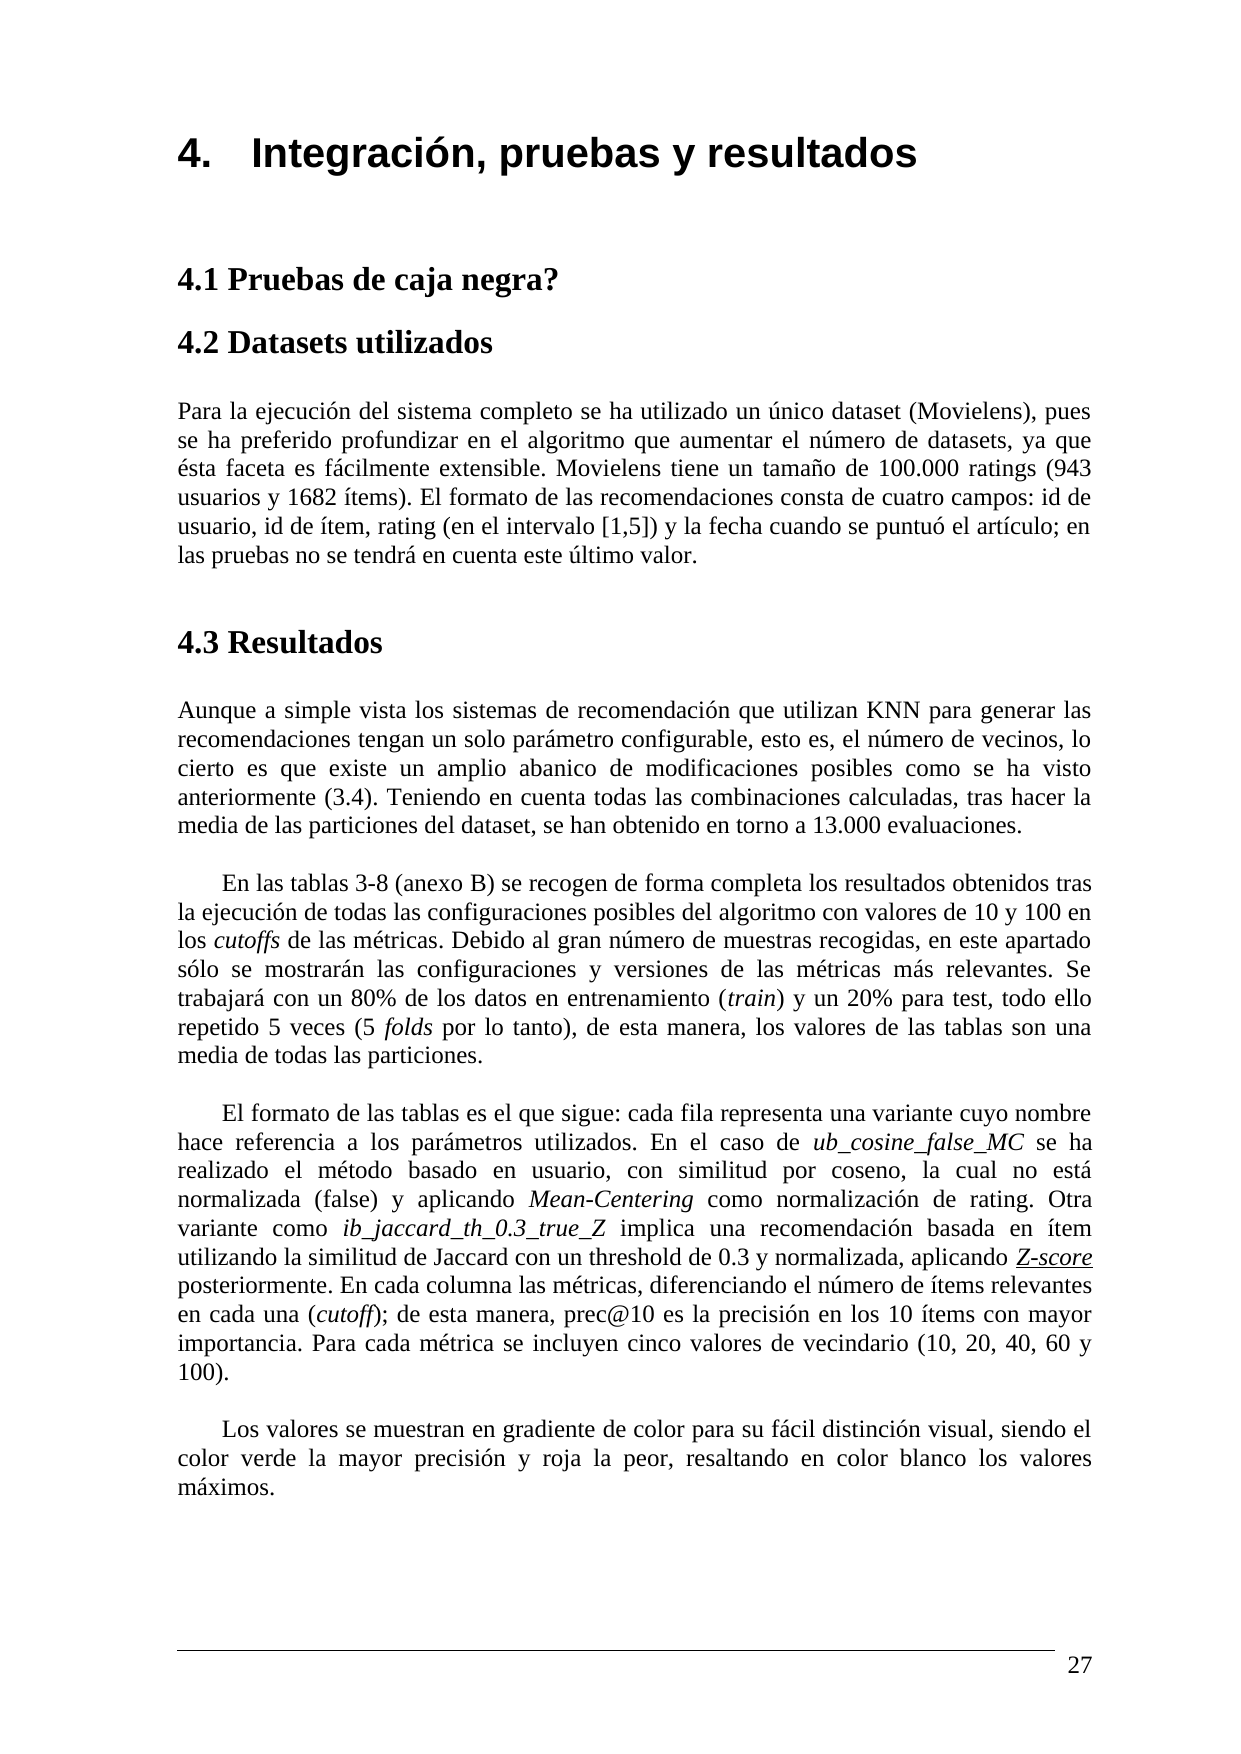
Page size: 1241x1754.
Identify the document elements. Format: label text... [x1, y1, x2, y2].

subtitle Integración, pruebas y resultados [177, 128, 1063, 176]
text Los valores se muestran en gradiente de color para su fácil distinción visual, siendo el color verde la mayor precisión y roja la peor, resaltando en color blanco los valores máximos. [177, 1414, 1092, 1501]
subtitle Resultados [177, 622, 1092, 661]
text Aunque a simple vista los sistemas de recomendación que utilizan KNN para generar las recomendaciones tengan un solo parámetro configurable, esto es, el número de vecinos, lo cierto es que existe un amplio abanico de modificaciones posibles como se ha visto anteriormente (3.4). Teniendo en cuenta todas las combinaciones calculadas, tras hacer la media de las particiones del dataset, se han obtenido en torno a 13.000 evaluaciones. [177, 696, 1092, 839]
text Para la ejecución del sistema completo se ha utilizado un único dataset (Movielens), pues se ha preferido profundizar en el algoritmo que aumentar el número de datasets, ya que ésta faceta es fácilmente extensible. Movielens tiene un tamaño de 100.000 ratings (943 usuarios y 1682 ítems). El formato de las recomendaciones consta de cuatro campos: id de usuario, id de ítem, rating (en el intervalo [1,5]) y la fecha cuando se puntuó el artículo; en las pruebas no se tendrá en cuenta este último valor. [177, 396, 1092, 568]
subtitle Datasets utilizados [177, 323, 1092, 361]
subtitle Pruebas de caja negra? [177, 259, 1092, 298]
text En las tablas 3-8 (anexo A.B) se recogen de forma completa los resultados obtenidos tras la ejecución de todas las configuraciones posibles del algoritmo con valores de 10 y 100 en los cutoffs de las métricas. Debido al gran número de muestras recogidas, en este apartado sólo se mostrarán las configuraciones y versiones de las métricas más relevantes. Se trabajará con un 80% de los datos en entrenamiento (train) y un 20% para test, todo ello repetido 5 veces (5 folds por lo tanto), de esta manera, los valores de las tablas son una media de todas las particiones. [177, 868, 1092, 1069]
text El formato de las tablas es el que sigue: cada fila representa una variante cuyo nombre hace referencia a los parámetros utilizados. En el caso de ub_cosine_false_MC se ha realizado el método basado en usuario, con similitud por coseno, la cual no está normalizada (false) y aplicando Mean-Centering como normalización de rating. Otra variante como ib_jaccard_th_0.3_true_Z implica una recomendación basada en ítem utilizando la similitud de Jaccard con un threshold de 0.3 y normalizada, aplicando Z-score posteriormente. En cada columna las métricas, diferenciando el número de ítems relevantes en cada una (cutoff); de esta manera, prec@10 es la precisión en los 10 ítems con mayor importancia. Para cada métrica se incluyen cinco valores de vecindario (10, 20, 40, 60 y 100). [177, 1098, 1092, 1386]
